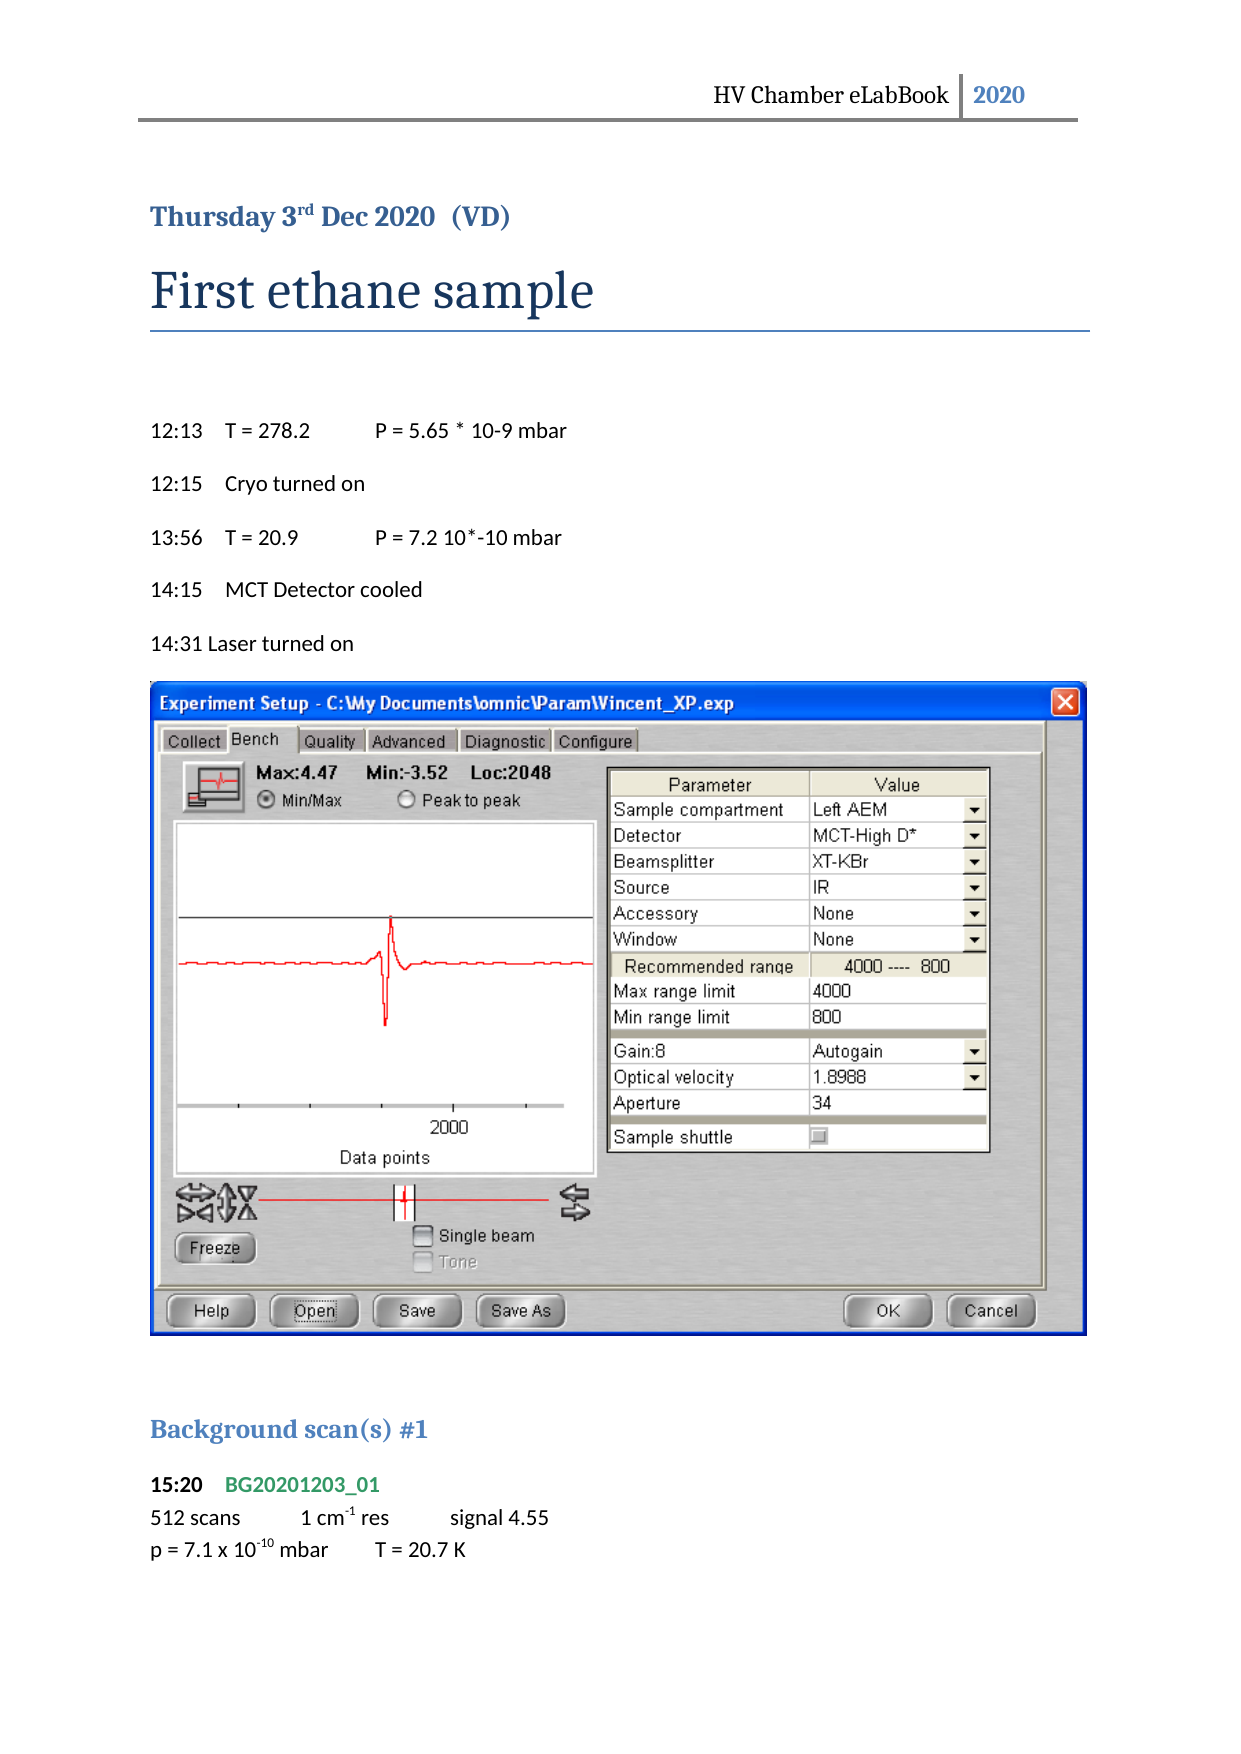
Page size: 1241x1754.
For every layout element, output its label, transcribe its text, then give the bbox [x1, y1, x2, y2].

text 13:56 T = 20.9 P = 7.2 10*-10 mbar [150, 523, 1090, 551]
text 14:15 MCT Detector cooled [150, 576, 1090, 604]
text 12:13 T = 278.2 P = 5.65 * 10-9 mbar [150, 417, 1090, 444]
subtitle Thursday 3rd Dec 2020 (VD) [150, 200, 1090, 234]
text 14:31 Laser turned on [150, 629, 1090, 657]
subtitle Background scan(s) #1 [150, 1414, 1090, 1445]
text 15:20 BG20201203_01 [150, 1470, 1090, 1498]
title First ethane sample [150, 259, 1090, 330]
text 12:15 Cryo turned on [150, 469, 1090, 498]
picture [150, 681, 1087, 1336]
text 512 scans 1 cm-1 res signal 4.55 p = 7.1 x 10-10 mbar T = 20.7 K [150, 1503, 1090, 1563]
